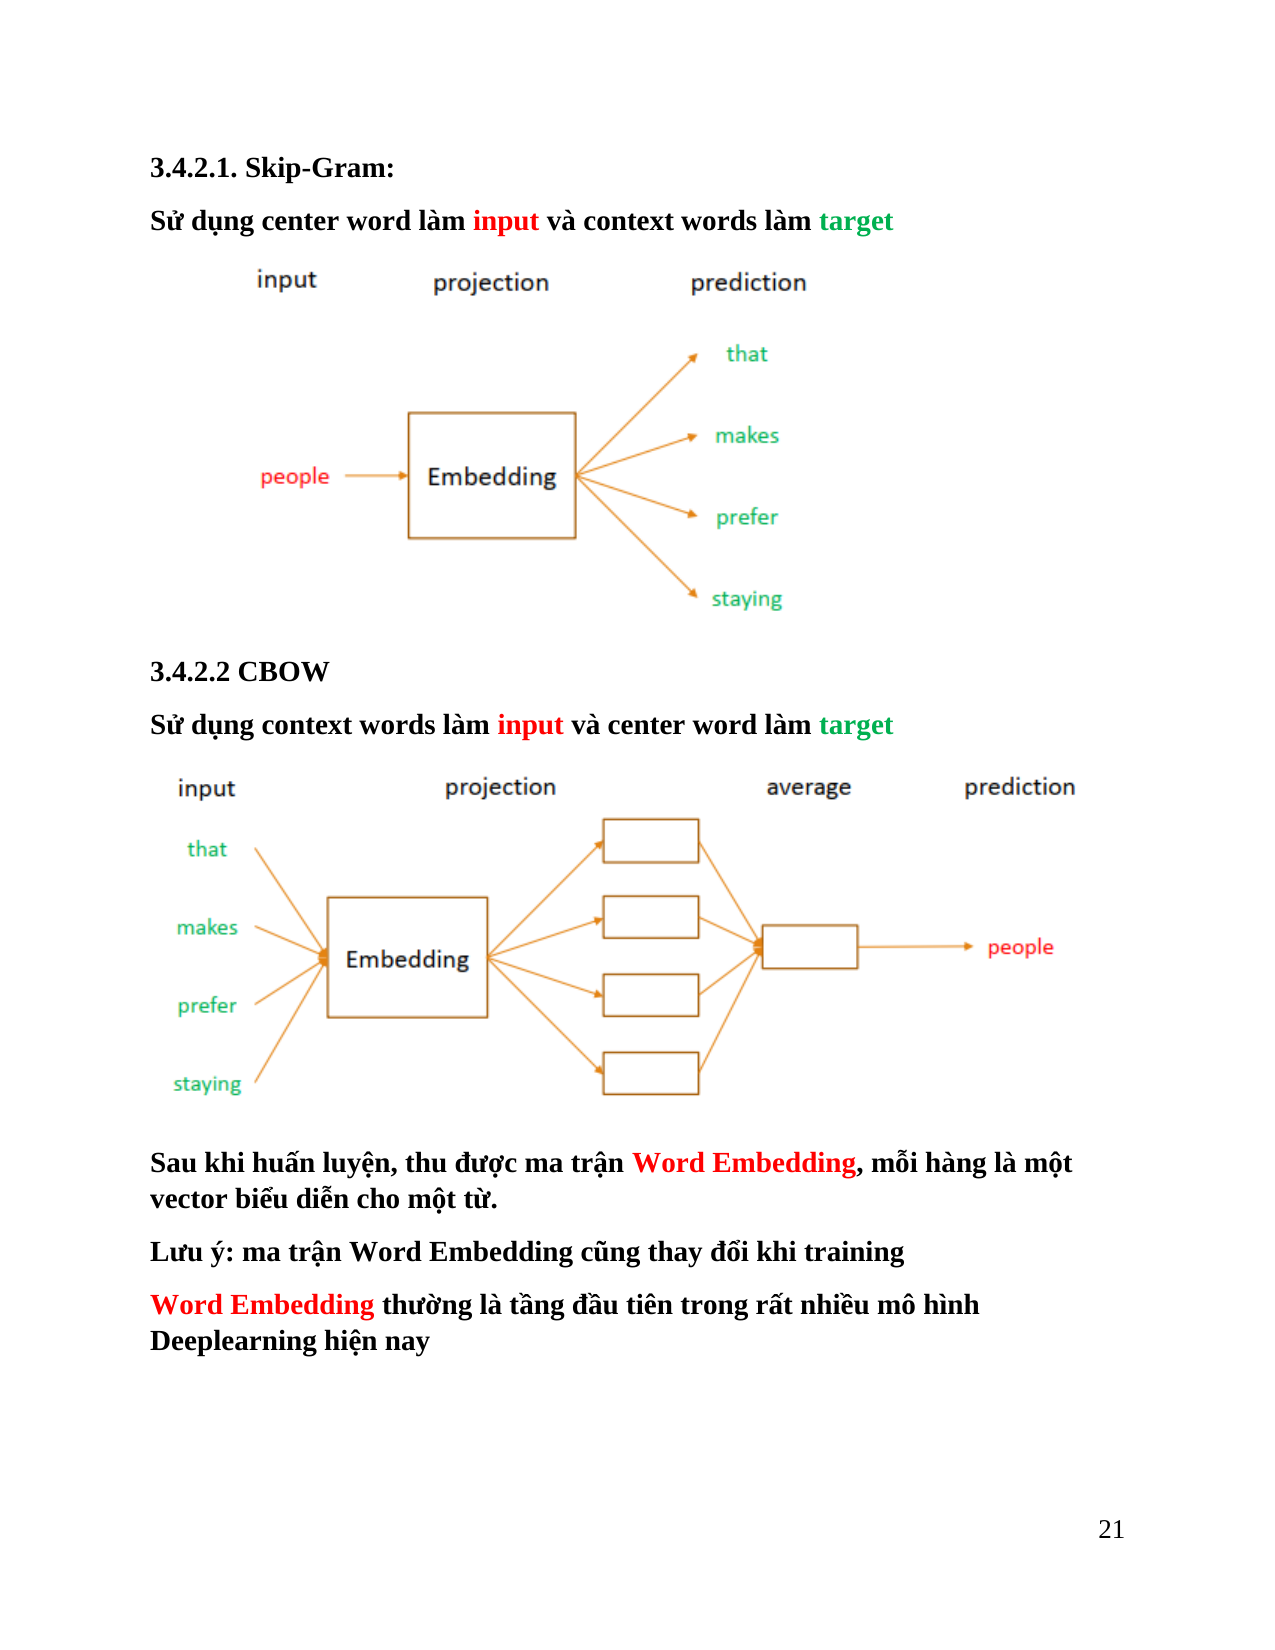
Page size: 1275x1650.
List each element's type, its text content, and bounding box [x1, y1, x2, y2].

text Sử dụng context words làm input và center word làm target [150, 707, 1125, 741]
picture [150, 255, 910, 636]
text Lưu ý: ma trận Word Embedding cũng thay đổi khi training [150, 1234, 1125, 1268]
text 3.4.2.1. Skip-Gram: [150, 150, 1125, 183]
text Sử dụng center word làm input và context words làm target [150, 203, 1125, 236]
picture [150, 760, 1125, 1127]
text 3.4.2.2 CBOW [150, 654, 1125, 688]
text Word Embedding thường là tầng đầu tiên trong rất nhiều mô hình Deeplearning hiện nay [150, 1287, 1125, 1357]
text Sau khi huấn luyện, thu được ma trận Word Embedding, mỗi hàng là một vector biểu diễn cho một từ. [150, 1145, 1125, 1215]
